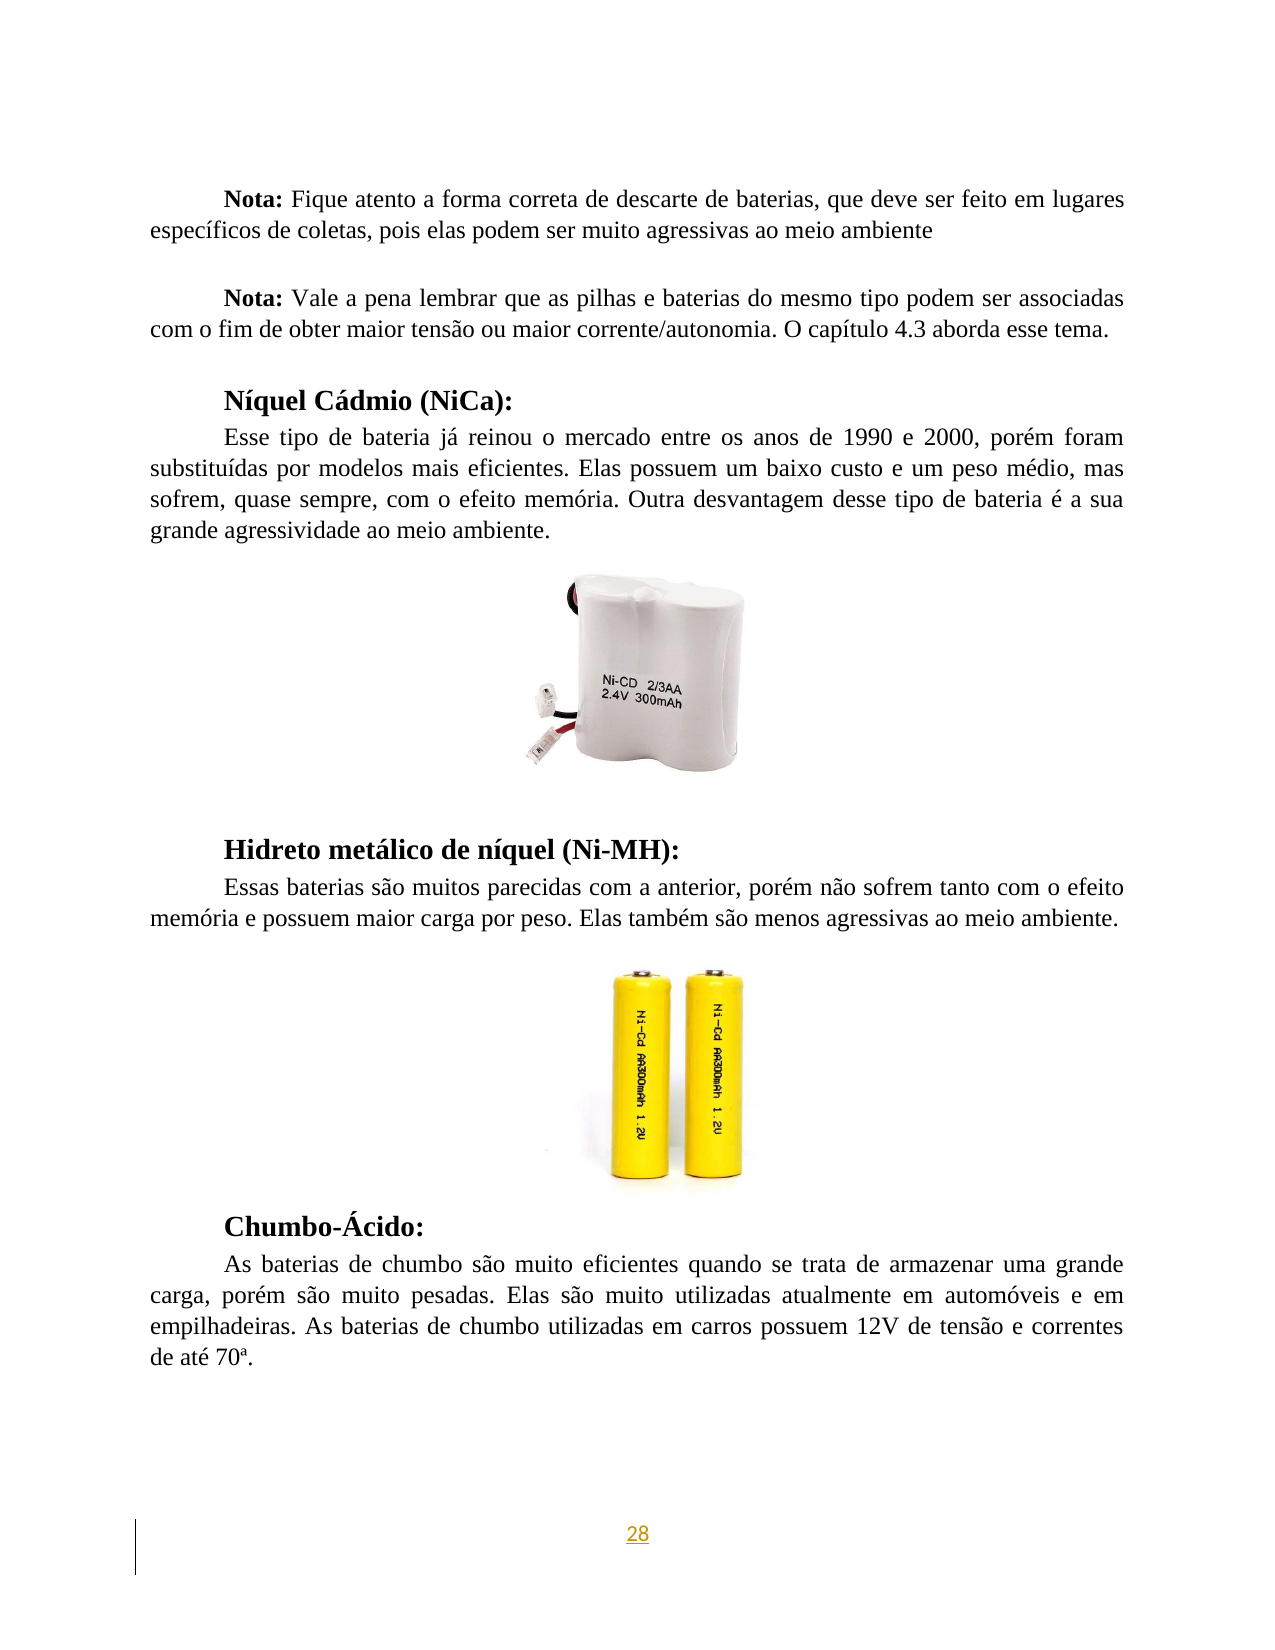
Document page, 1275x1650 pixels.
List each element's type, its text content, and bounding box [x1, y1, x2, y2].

text Nota: Fique atento a forma correta de descarte de baterias, que deve ser feito em lugares específicos de coletas, pois elas podem ser muito agressivas ao meio ambiente [150, 184, 1125, 244]
text Essas baterias são muitos parecidas com a anterior, porém não sofrem tanto com o efeito memória e possuem maior carga por peso. Elas também são menos agressivas ao meio ambiente. [150, 872, 1125, 931]
picture [540, 936, 809, 1205]
text Níquel Cádmio (NiCa): [150, 383, 1125, 416]
text Chumbo-Ácido: [150, 1209, 1125, 1243]
text Hidreto metálico de níquel (Ni-MH): [150, 832, 1125, 866]
picture [515, 549, 760, 794]
text As baterias de chumbo são muito eficientes quando se trata de armazenar uma grande carga, porém são muito pesadas. Elas são muito utilizadas atualmente em automóveis e em empilhadeiras. As baterias de chumbo utilizadas em carros possuem 12V de tensão e correntes de até 70ª. [150, 1249, 1125, 1371]
text Nota: Vale a pena lembrar que as pilhas e baterias do mesmo tipo podem ser associadas com o fim de obter maior tensão ou maior corrente/autonomia. O capítulo 4.3 aborda esse tema. [150, 283, 1125, 343]
text Esse tipo de bateria já reinou o mercado entre os anos de 1990 e 2000, porém foram substituídas por modelos mais eficientes. Elas possuem um baixo custo e um peso médio, mas sofrem, quase sempre, com o efeito memória. Outra desvantagem desse tipo de bateria é a sua grande agressividade ao meio ambiente. [150, 422, 1125, 544]
